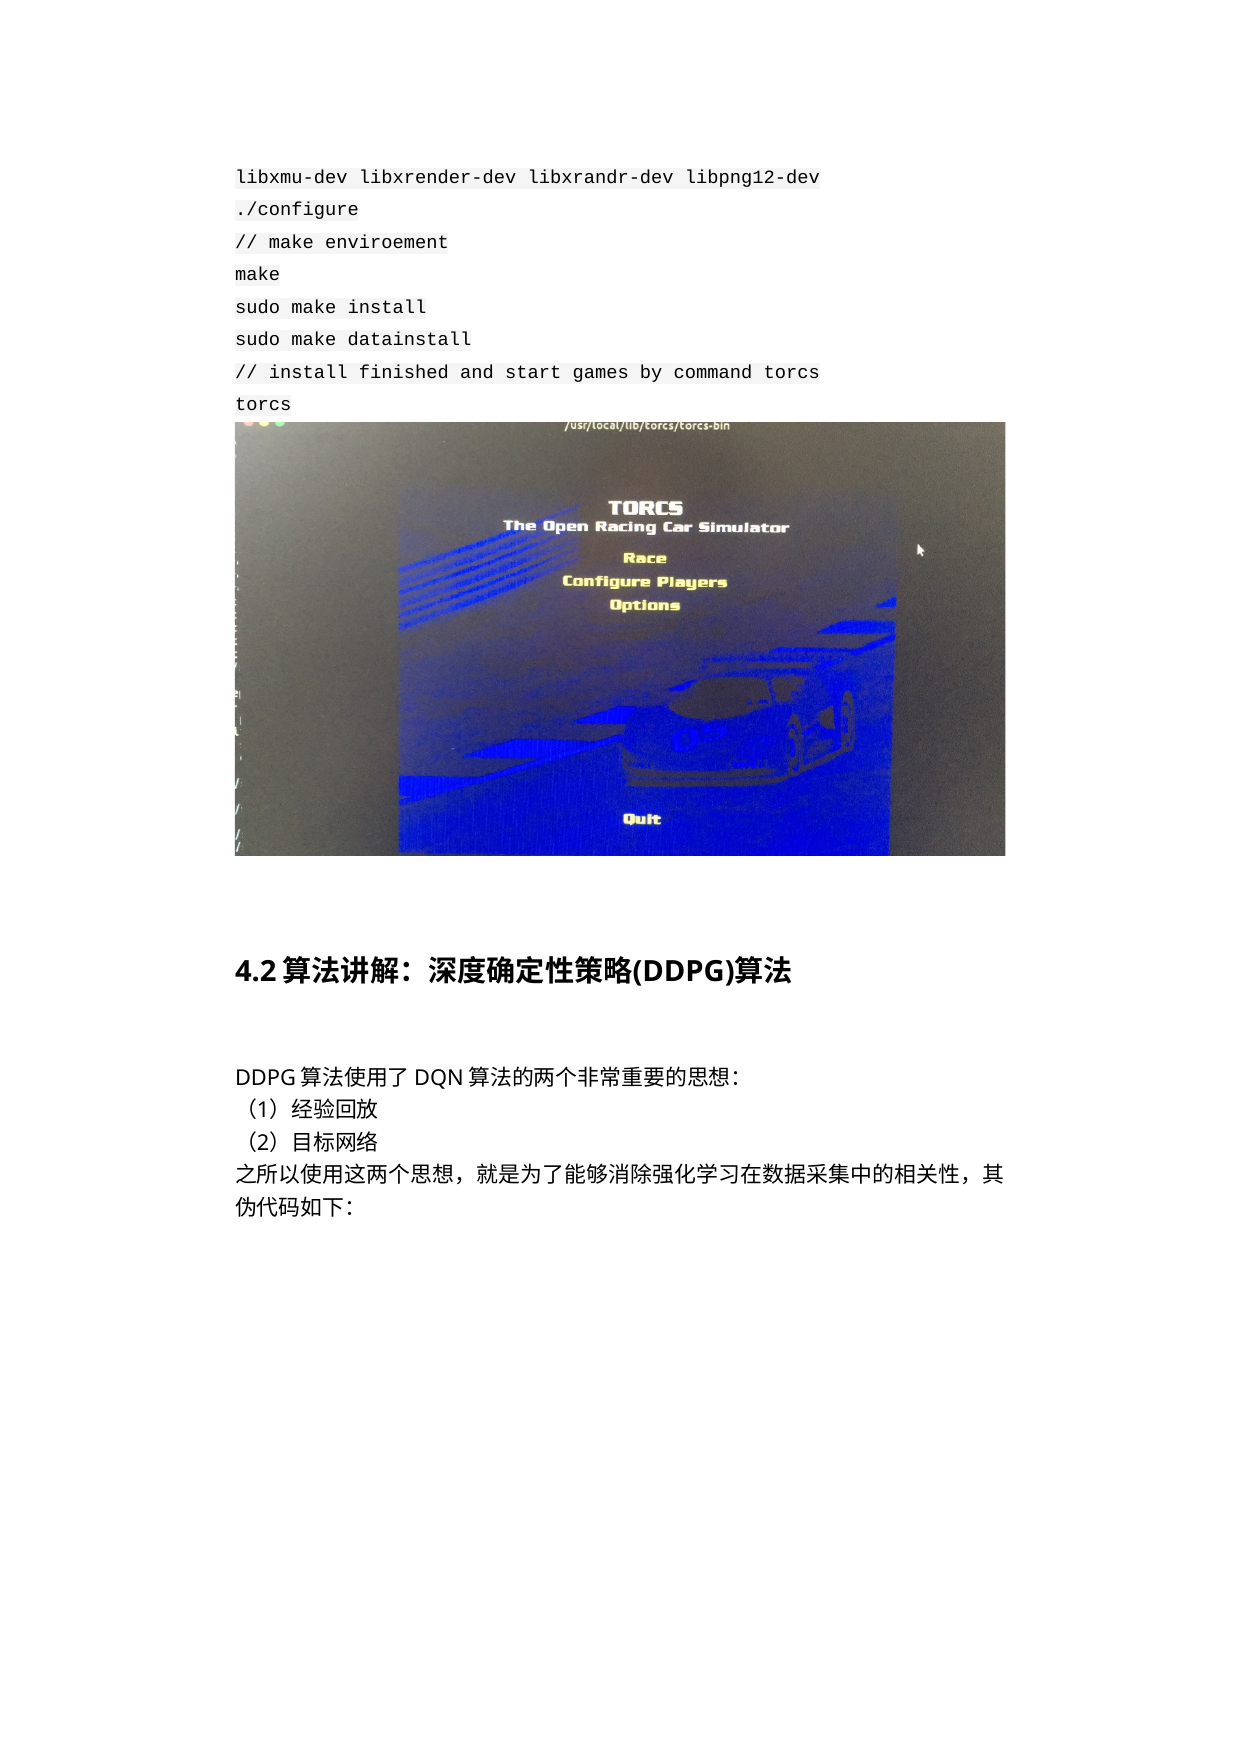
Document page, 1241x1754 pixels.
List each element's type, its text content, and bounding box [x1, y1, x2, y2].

text sudo make datainstall [235, 324, 1006, 357]
text make [235, 259, 1006, 292]
text （2）目标网络 [235, 1124, 1006, 1157]
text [235, 162, 1006, 194]
text // install finished and start games by command torcs [235, 357, 1006, 389]
text （1）经验回放 [235, 1092, 1006, 1124]
picture [234, 422, 1006, 856]
text DDPG算法使用了DQN算法的两个非常重要的思想： [235, 1059, 1006, 1092]
text sudo make install [235, 292, 1006, 324]
text torcs [235, 389, 1006, 422]
text ./configure [235, 194, 1006, 227]
text // make enviroement [235, 227, 1006, 259]
subtitle 4.2算法讲解：深度确定性策略(DDPG)算法 [235, 937, 1006, 1002]
text 之所以使用这两个思想，就是为了能够消除强化学习在数据采集中的相关性，其伪代码如下： [235, 1157, 1006, 1222]
